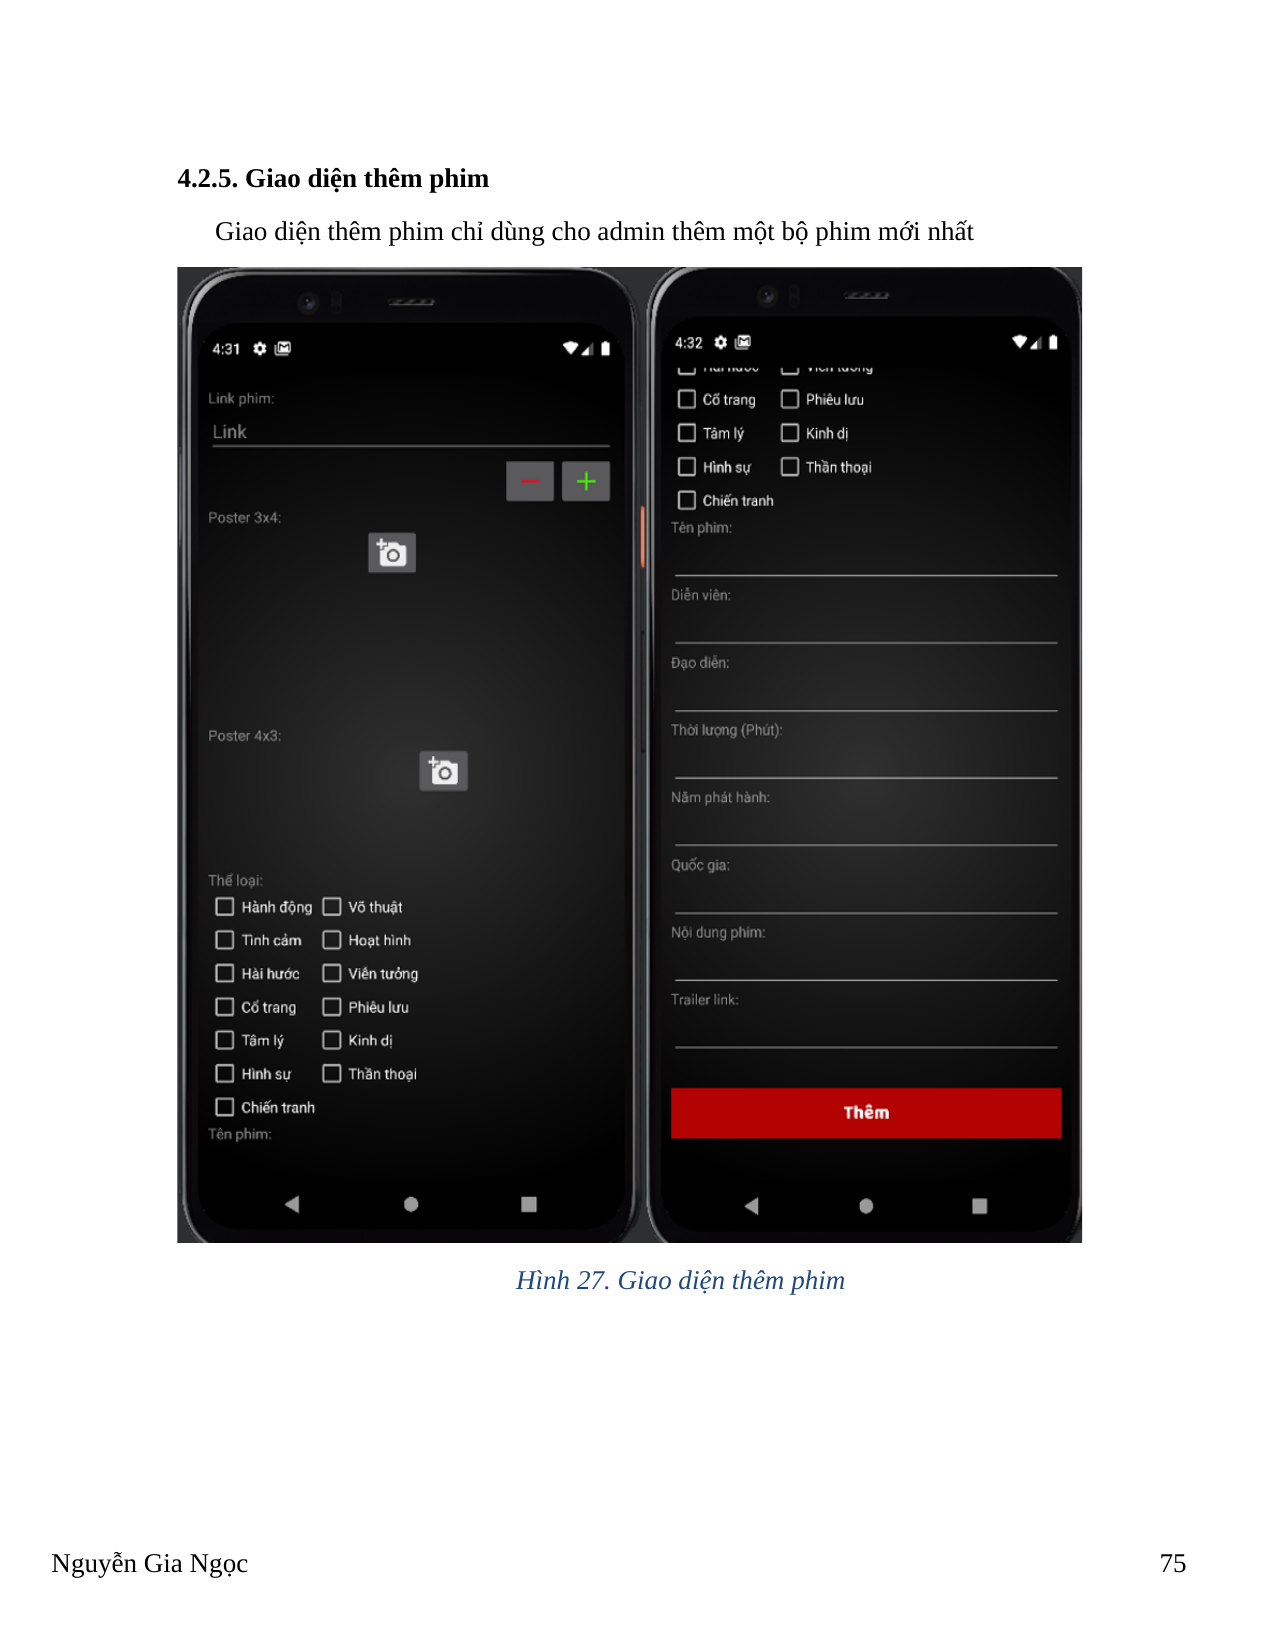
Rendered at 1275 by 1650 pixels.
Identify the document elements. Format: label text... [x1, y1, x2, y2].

picture [177, 267, 1083, 1243]
text Hình 27. Giao diện thêm phim [177, 1264, 1186, 1296]
text Giao diện thêm phim chỉ dùng cho admin thêm một bộ phim mới nhất [177, 215, 1186, 246]
text Giao diện thêm phim [177, 162, 1186, 193]
